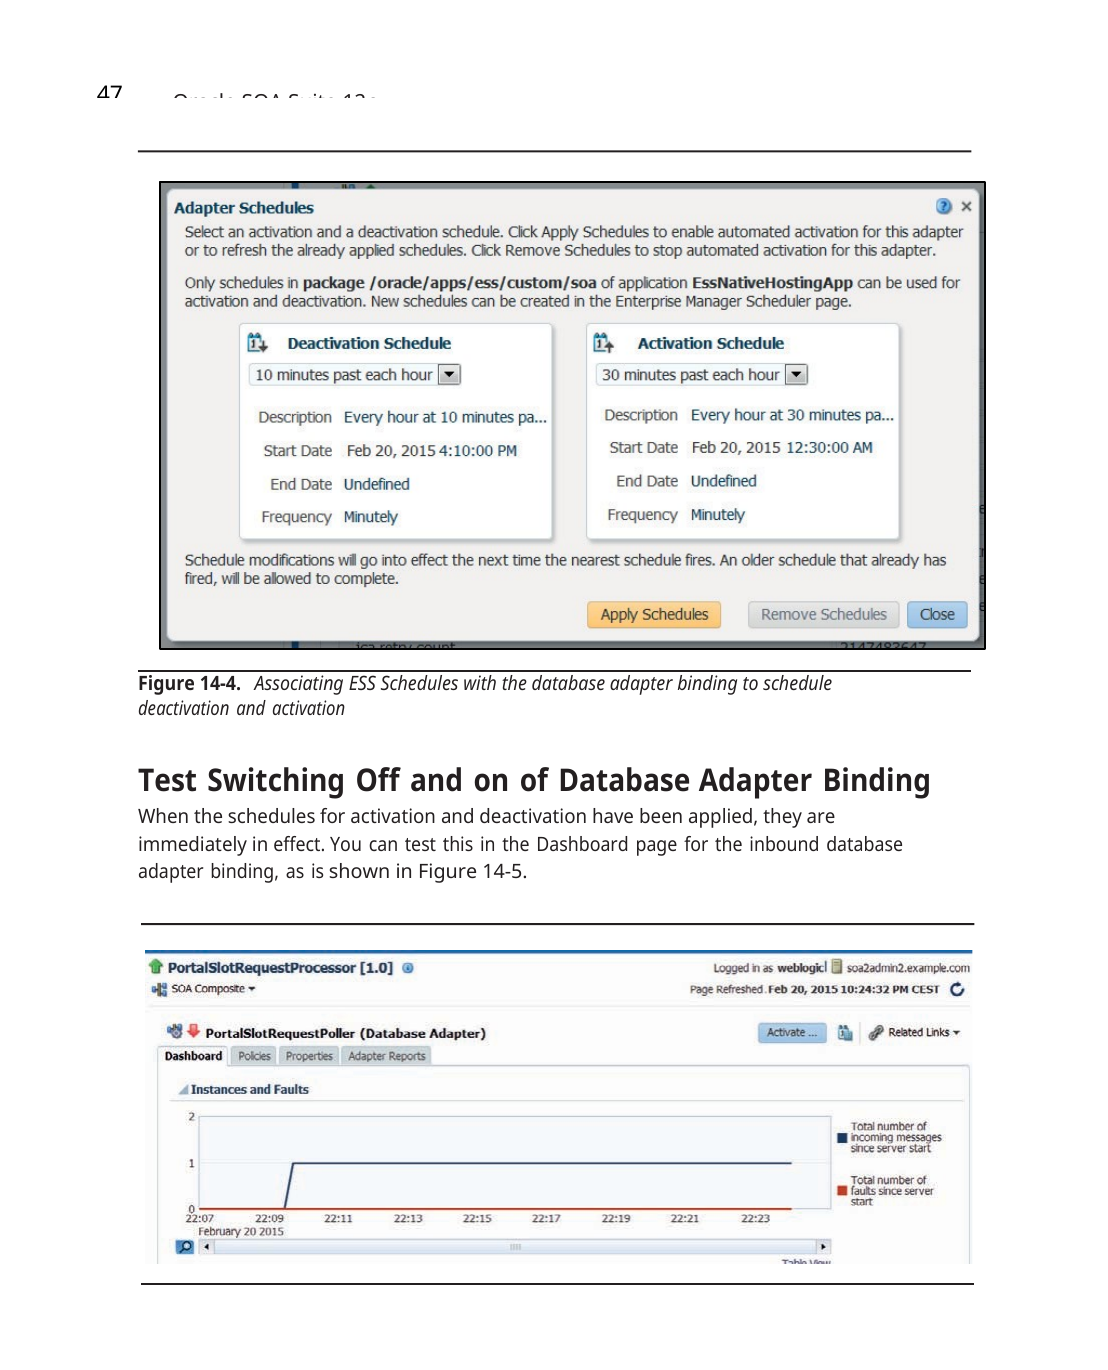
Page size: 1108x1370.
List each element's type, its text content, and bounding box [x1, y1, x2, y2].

text deactivation and activation [138, 694, 1107, 721]
picture [145, 950, 973, 1264]
subtitle Test Switching Off and on of Database Adapter Binding [138, 758, 1107, 800]
text When the schedules for activation and deactivation have been applied, they are immediately in effect. You can test this in the Dashboard page for the inbound database adapter binding, as is shown in Figure 14-5. [138, 802, 950, 885]
text Figure 14-4. Associating ESS Schedules with the database adapter binding to schedule [138, 668, 1107, 694]
picture [161, 183, 984, 648]
